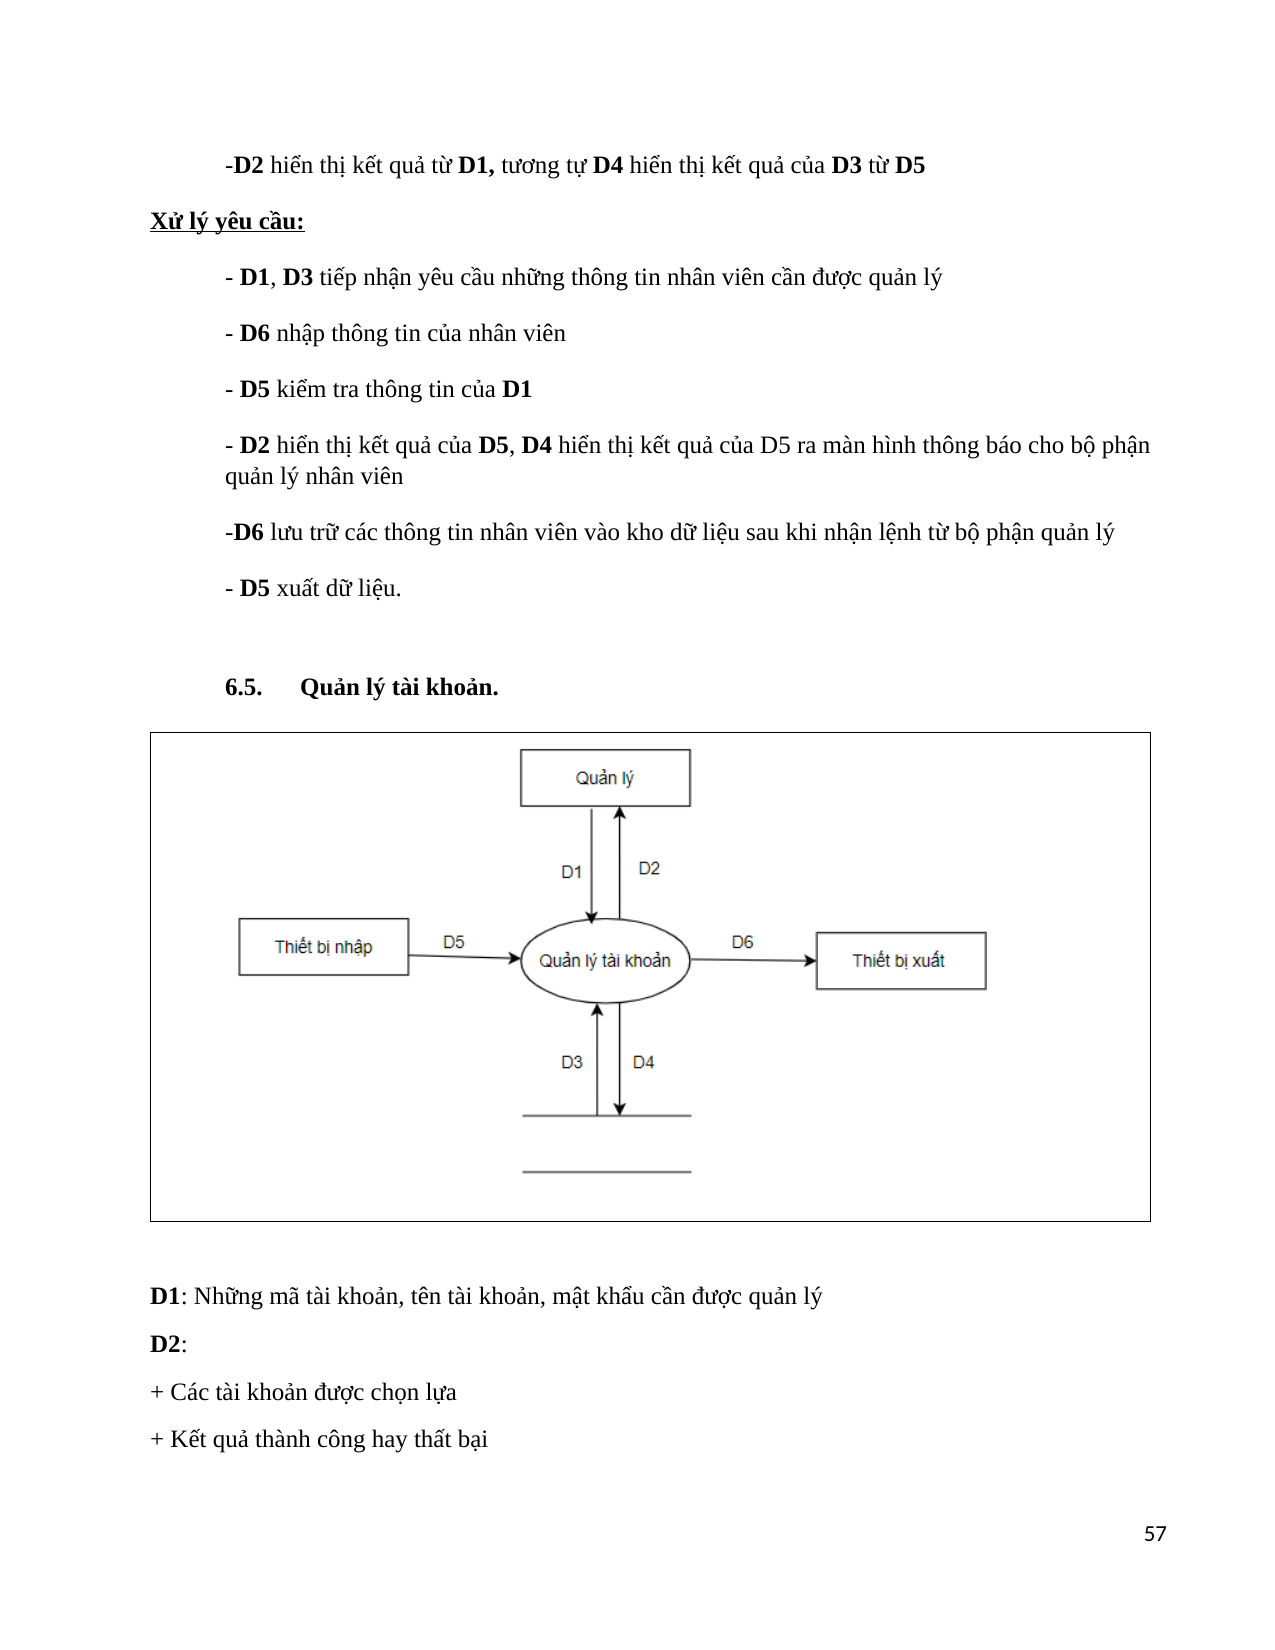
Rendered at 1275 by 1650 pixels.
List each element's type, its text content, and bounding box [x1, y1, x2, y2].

list Quản lý tài khoản. [225, 672, 1167, 701]
text D1: Những mã tài khoản, tên tài khoản, mật khẩu cần được quản lý [150, 1281, 1167, 1310]
text - D5 kiểm tra thông tin của D1 [150, 374, 1167, 403]
text + Các tài khoản được chọn lựa [150, 1377, 1167, 1406]
text Xử lý yêu cầu: [150, 206, 1167, 235]
picture [236, 733, 997, 1191]
text D2: [150, 1329, 1167, 1358]
text - D6 nhập thông tin của nhân viên [150, 318, 1167, 347]
text -D6 lưu trữ các thông tin nhân viên vào kho dữ liệu sau khi nhận lệnh từ bộ phận quản lý [225, 517, 1167, 546]
text - D1, D3 tiếp nhận yêu cầu những thông tin nhân viên cần được quản lý [150, 262, 1167, 291]
text -D2 hiển thị kết quả từ D1, tương tự D4 hiển thị kết quả của D3 từ D5 [150, 150, 1167, 179]
text - D5 xuất dữ liệu. [150, 573, 1167, 602]
text + Kết quả thành công hay thất bại [150, 1424, 1167, 1453]
table_header [151, 733, 1150, 1221]
text - D2 hiển thị kết quả của D5, D4 hiển thị kết quả của D5 ra màn hình thông báo cho bộ phận quản lý nhân viên [225, 430, 1167, 490]
